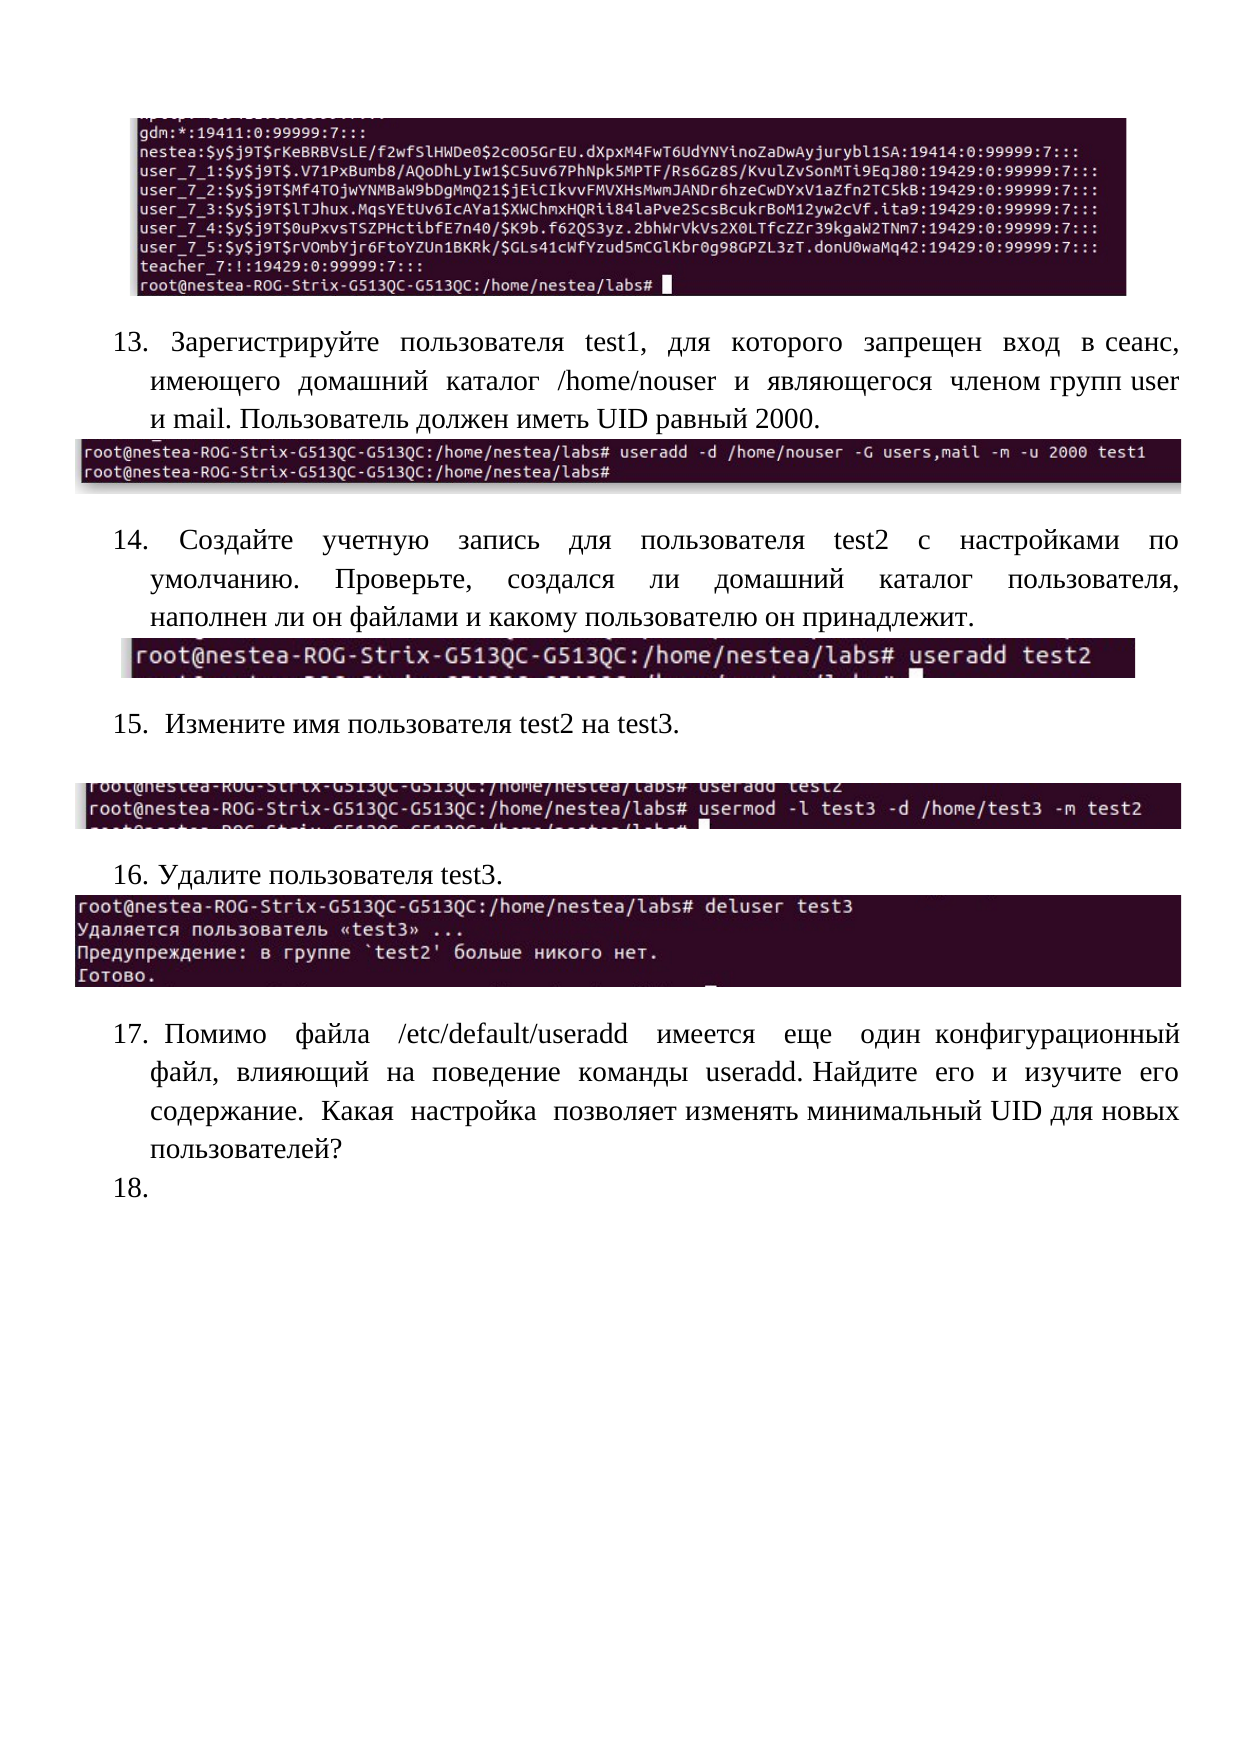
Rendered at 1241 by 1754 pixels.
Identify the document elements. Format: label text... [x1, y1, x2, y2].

list Зарегистрируйте пользователя test1, для которого запрещен вход в сеанс, имеющего домашний каталог /home/nouser и являющегося членом групп user и mail. Пользователь должен иметь UID равный 2000. [112, 324, 1181, 435]
picture [121, 638, 1136, 678]
list Помимо файла /etc/default/useradd имеется еще один конфигурационный файл, влияющий на поведение команды useradd. Найдите его и изучите его содержание. Какая настройка позволяет изменять минимальный UID для новых пользователей? [112, 1016, 1181, 1165]
list Измените имя пользователя test2 на test3. [112, 706, 1181, 739]
picture [75, 895, 1182, 987]
list Создайте учетную запись для пользователя test2 с настройками по умолчанию. Проверьте, создался ли домашний каталог пользователя, наполнен ли он файлами и какому пользователю он принадлежит. [112, 522, 1181, 633]
list Удалите пользователя test3. [112, 857, 1181, 891]
picture [75, 439, 1182, 494]
picture [129, 118, 1127, 296]
picture [75, 783, 1182, 829]
